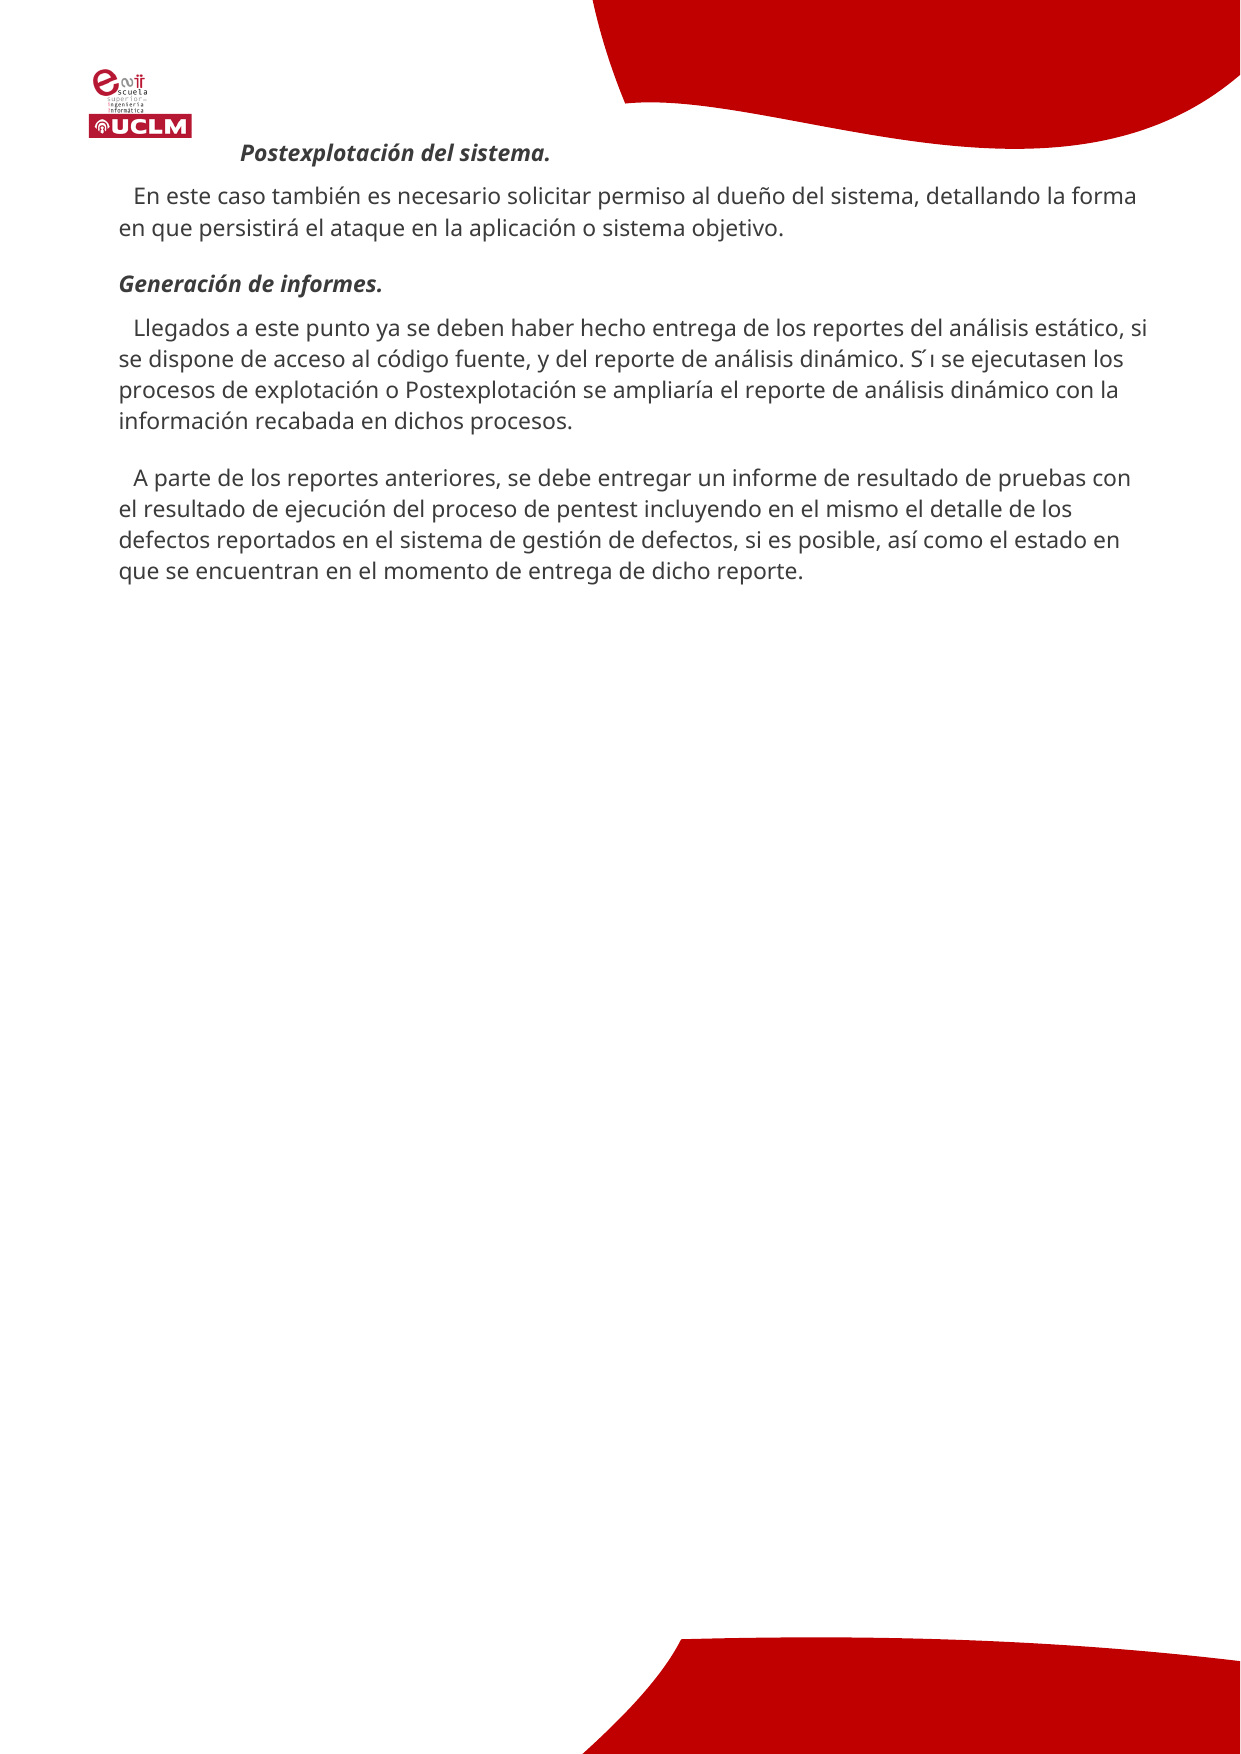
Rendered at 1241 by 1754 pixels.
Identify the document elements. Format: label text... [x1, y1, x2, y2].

picture [88, 68, 192, 138]
text Llegados a este punto ya se deben haber hecho entrega de los reportes del análisis estático, si se dispone de acceso al código fuente, y del reporte de análisis dinámico. S ́ı se ejecutasen los procesos de explotación o Postexplotación se ampliaría el reporte de análisis dinámico con la información recabada en dichos procesos. [118, 311, 1152, 436]
text Generación de informes. [118, 268, 1152, 299]
text A parte de los reportes anteriores, se debe entregar un informe de resultado de pruebas con el resultado de ejecución del proceso de pentest incluyendo en el mismo el detalle de los defectos reportados en el sistema de gestión de defectos, si es posible, así como el estado en que se encuentran en el momento de entrega de dicho reporte. [118, 461, 1152, 586]
text En este caso también es necesario solicitar permiso al dueño del sistema, detallando la forma en que persistirá el ataque en la aplicación o sistema objetivo. [118, 180, 1152, 243]
text Postexplotación del sistema. [118, 136, 1152, 168]
